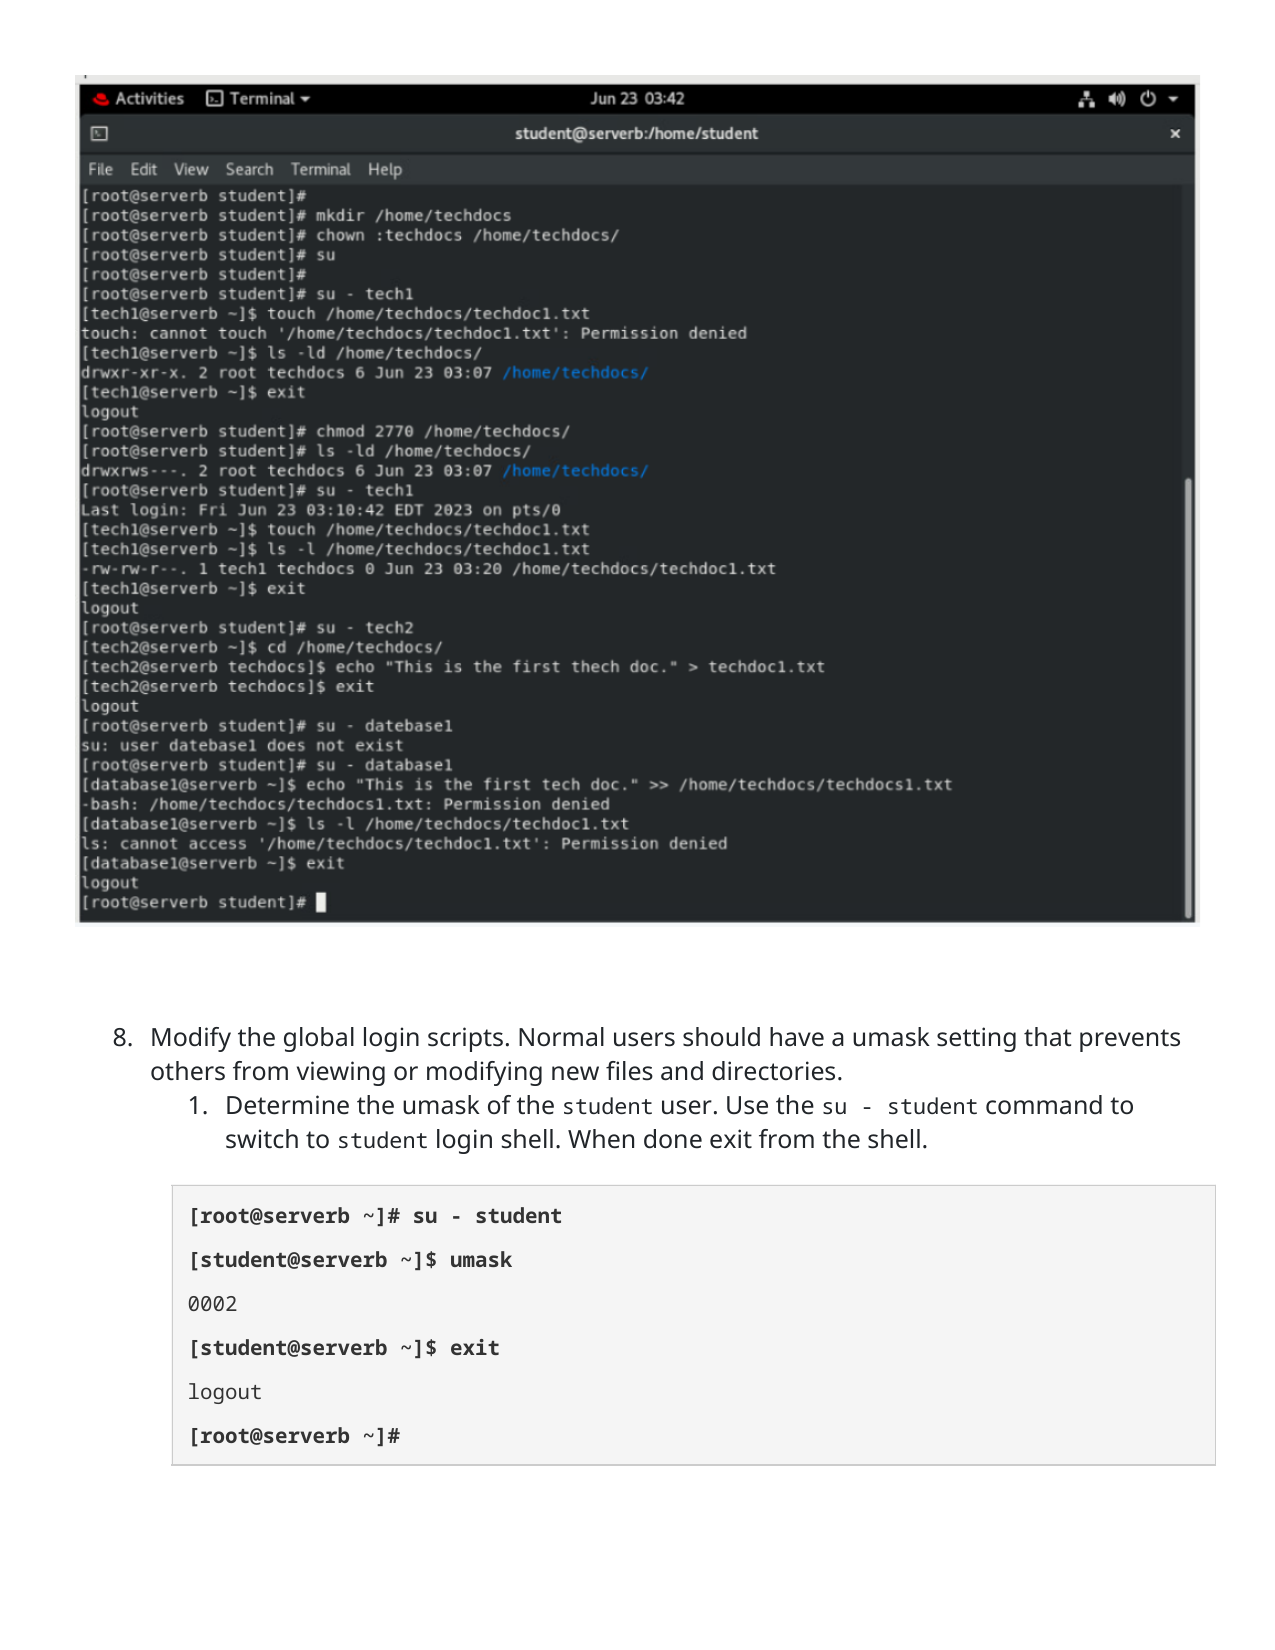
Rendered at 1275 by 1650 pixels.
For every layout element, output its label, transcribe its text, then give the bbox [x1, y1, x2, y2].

text 0002 [173, 1273, 1215, 1317]
text [student@serverb ~]$ umask [173, 1229, 1215, 1273]
picture [75, 75, 1200, 927]
list Determine the umask of the student user. Use the su - student command to switch to student login shell. When done exit from the shell. [187, 1087, 1200, 1155]
text [student@serverb ~]$ exit [173, 1317, 1215, 1361]
text [root@serverb ~]# [173, 1405, 1215, 1464]
text [root@serverb ~]# su - student [173, 1186, 1215, 1229]
list Modify the global login scripts. Normal users should have a umask setting that prevents others from viewing or modifying new files and directories. [112, 1019, 1200, 1087]
text logout [173, 1361, 1215, 1405]
